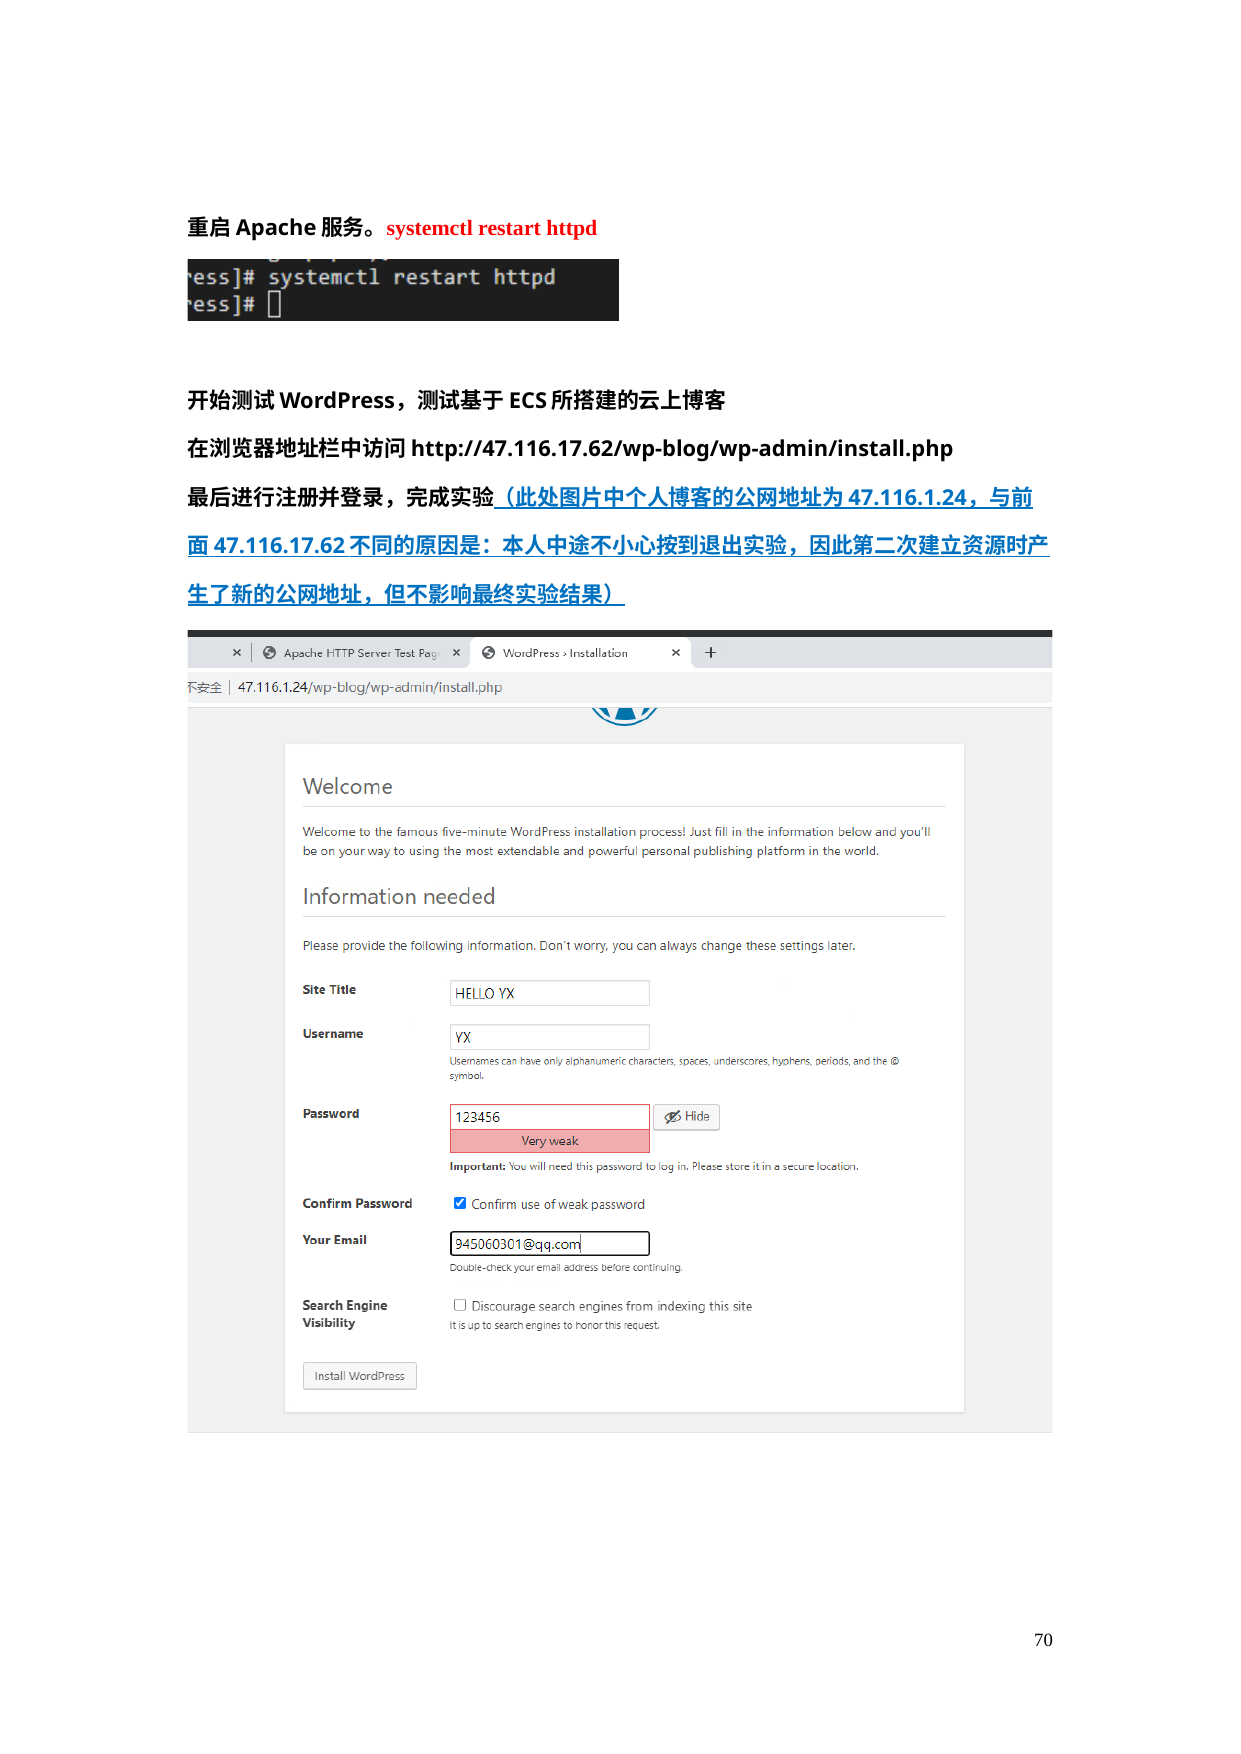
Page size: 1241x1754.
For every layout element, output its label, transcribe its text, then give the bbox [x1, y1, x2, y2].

picture [187, 630, 1053, 1433]
text 在浏览器地址栏中访问http://47.116.17.62/wp-blog/wp-admin/install.php [187, 431, 1053, 463]
text 开始测试WordPress，测试基于ECS所搭建的云上博客 [187, 383, 1053, 415]
text 重启Apache服务。systemctl restart httpd [187, 209, 1053, 242]
text 最后进行注册并登录，完成实验（此处图片中个人博客的公网地址为47.116.1.24，与前面47.116.17.62不同的原因是：本人中途不小心按到退出实验，因此第二次建立资源时产生了新的公网地址，但不影响最终实验结果） [187, 479, 1053, 609]
picture [187, 259, 619, 321]
